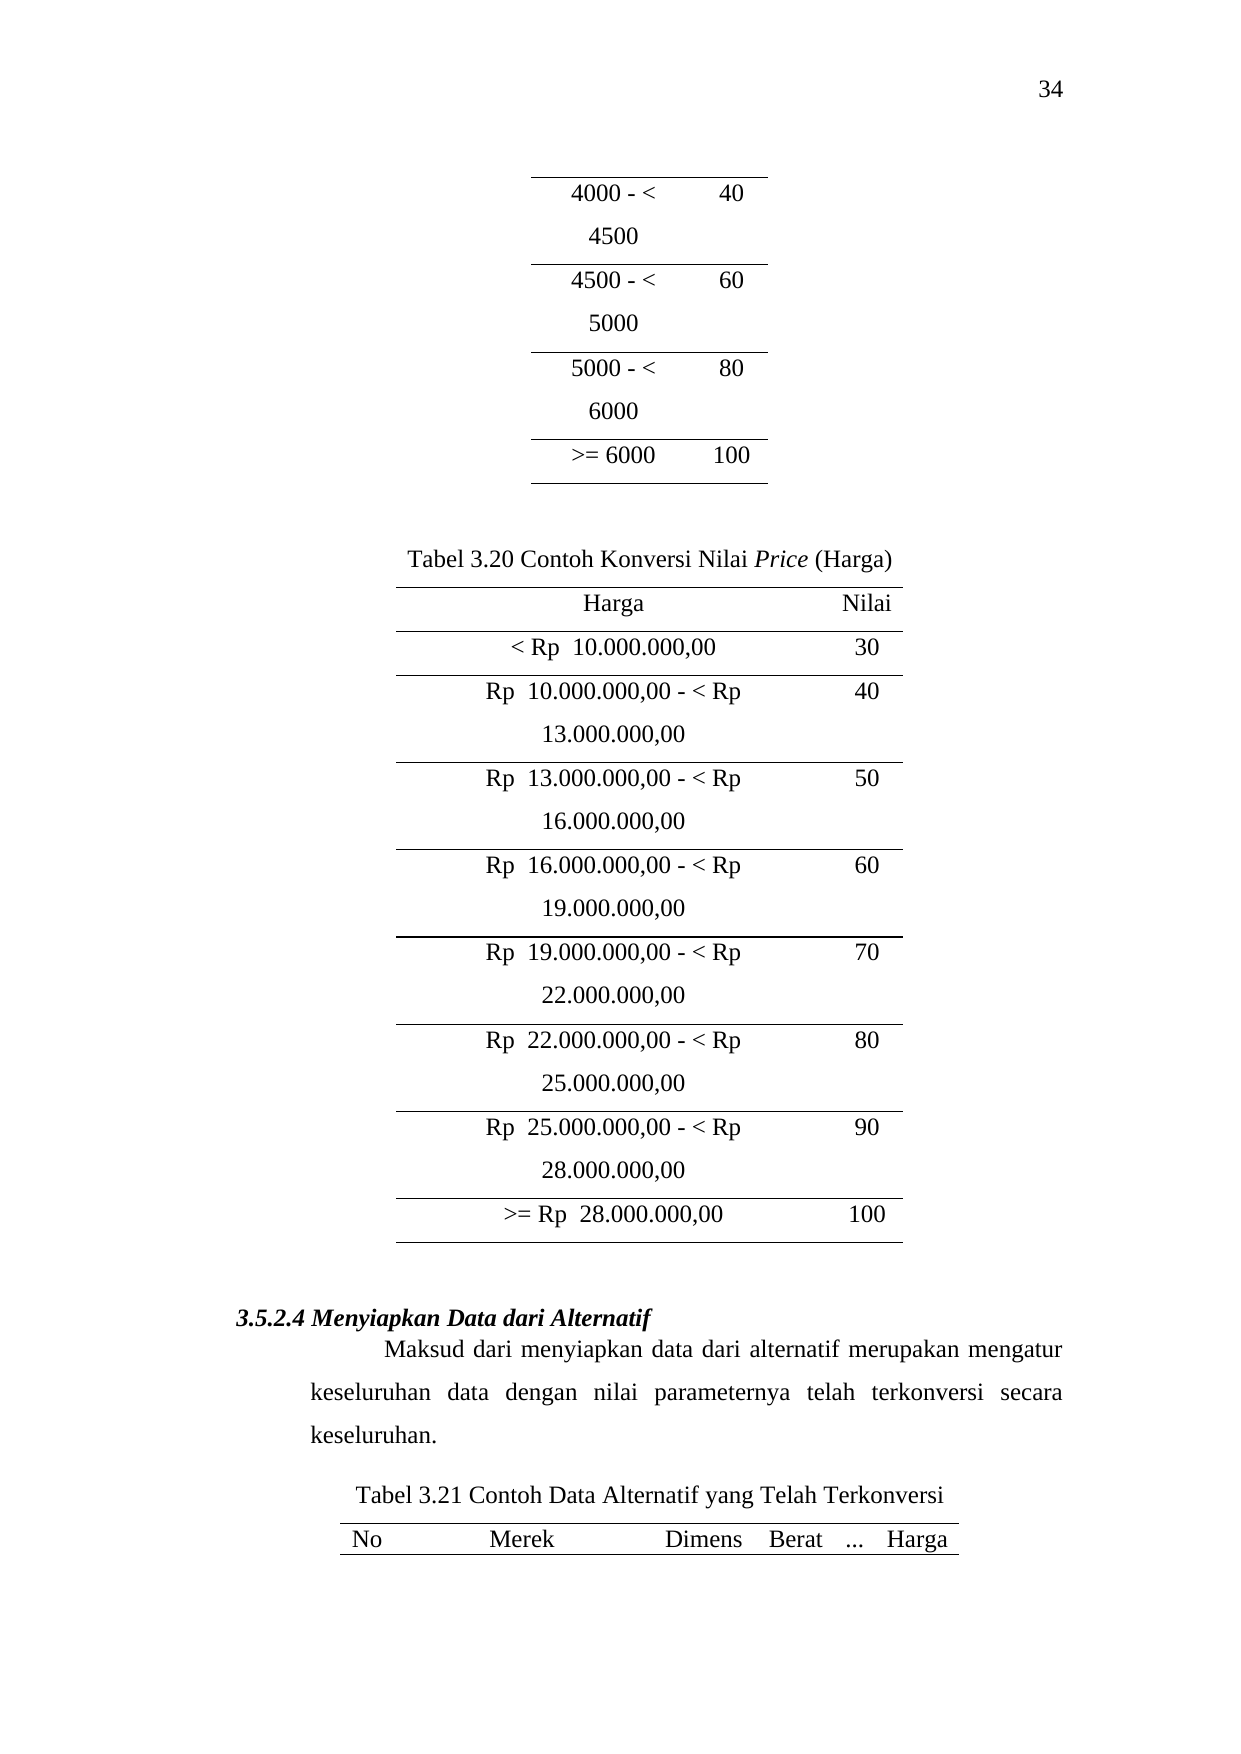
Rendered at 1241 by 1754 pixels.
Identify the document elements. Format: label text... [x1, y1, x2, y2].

table_cell 80 [695, 353, 768, 439]
table_cell >= Rp 28.000.000,00 [396, 1199, 831, 1242]
table_cell Rp 25.000.000,00 - < Rp 28.000.000,00 [396, 1112, 831, 1198]
table_cell < Rp 10.000.000,00 [396, 632, 831, 675]
table_header Berat [757, 1524, 834, 1554]
table_cell Rp 22.000.000,00 - < Rp 25.000.000,00 [396, 1025, 831, 1111]
table_cell Rp 10.000.000,00 - < Rp 13.000.000,00 [396, 676, 831, 762]
table_header Dimensi [650, 1524, 757, 1554]
table_cell Rp 16.000.000,00 - < Rp 19.000.000,00 [396, 850, 831, 936]
table_header Nilai [831, 588, 903, 631]
table_cell 100 [695, 440, 768, 483]
table_cell 5000 - < 6000 [531, 353, 695, 439]
table_header ... [834, 1524, 875, 1554]
table_header Harga [396, 588, 831, 631]
table_cell 40 [695, 178, 768, 264]
table_header Harga [875, 1524, 959, 1554]
table_cell 50 [831, 763, 903, 849]
table_cell Rp 13.000.000,00 - < Rp 16.000.000,00 [396, 763, 831, 849]
table_cell 4000 - < 4500 [531, 178, 695, 264]
text Maksud dari menyiapkan data dari alternatif merupakan mengatur keseluruhan data dengan nilai parameternya telah terkonversi secara keseluruhan. [310, 1334, 1063, 1449]
table_cell 4500 - < 5000 [531, 265, 695, 352]
subtitle Menyiapkan Data dari Alternatif [236, 1303, 1063, 1332]
table_cell 30 [831, 632, 903, 675]
table_cell 40 [831, 676, 903, 762]
table_cell 80 [831, 1025, 903, 1111]
table_cell 60 [831, 850, 903, 936]
table_cell 90 [831, 1112, 903, 1198]
table_header Merek [394, 1524, 650, 1554]
table_header No [340, 1524, 393, 1554]
table_cell Rp 19.000.000,00 - < Rp 22.000.000,00 [396, 938, 831, 1024]
table_cell 100 [831, 1199, 903, 1242]
table_cell 60 [695, 265, 768, 352]
table_cell 70 [831, 938, 903, 1024]
table_cell >= 6000 [531, 440, 695, 483]
